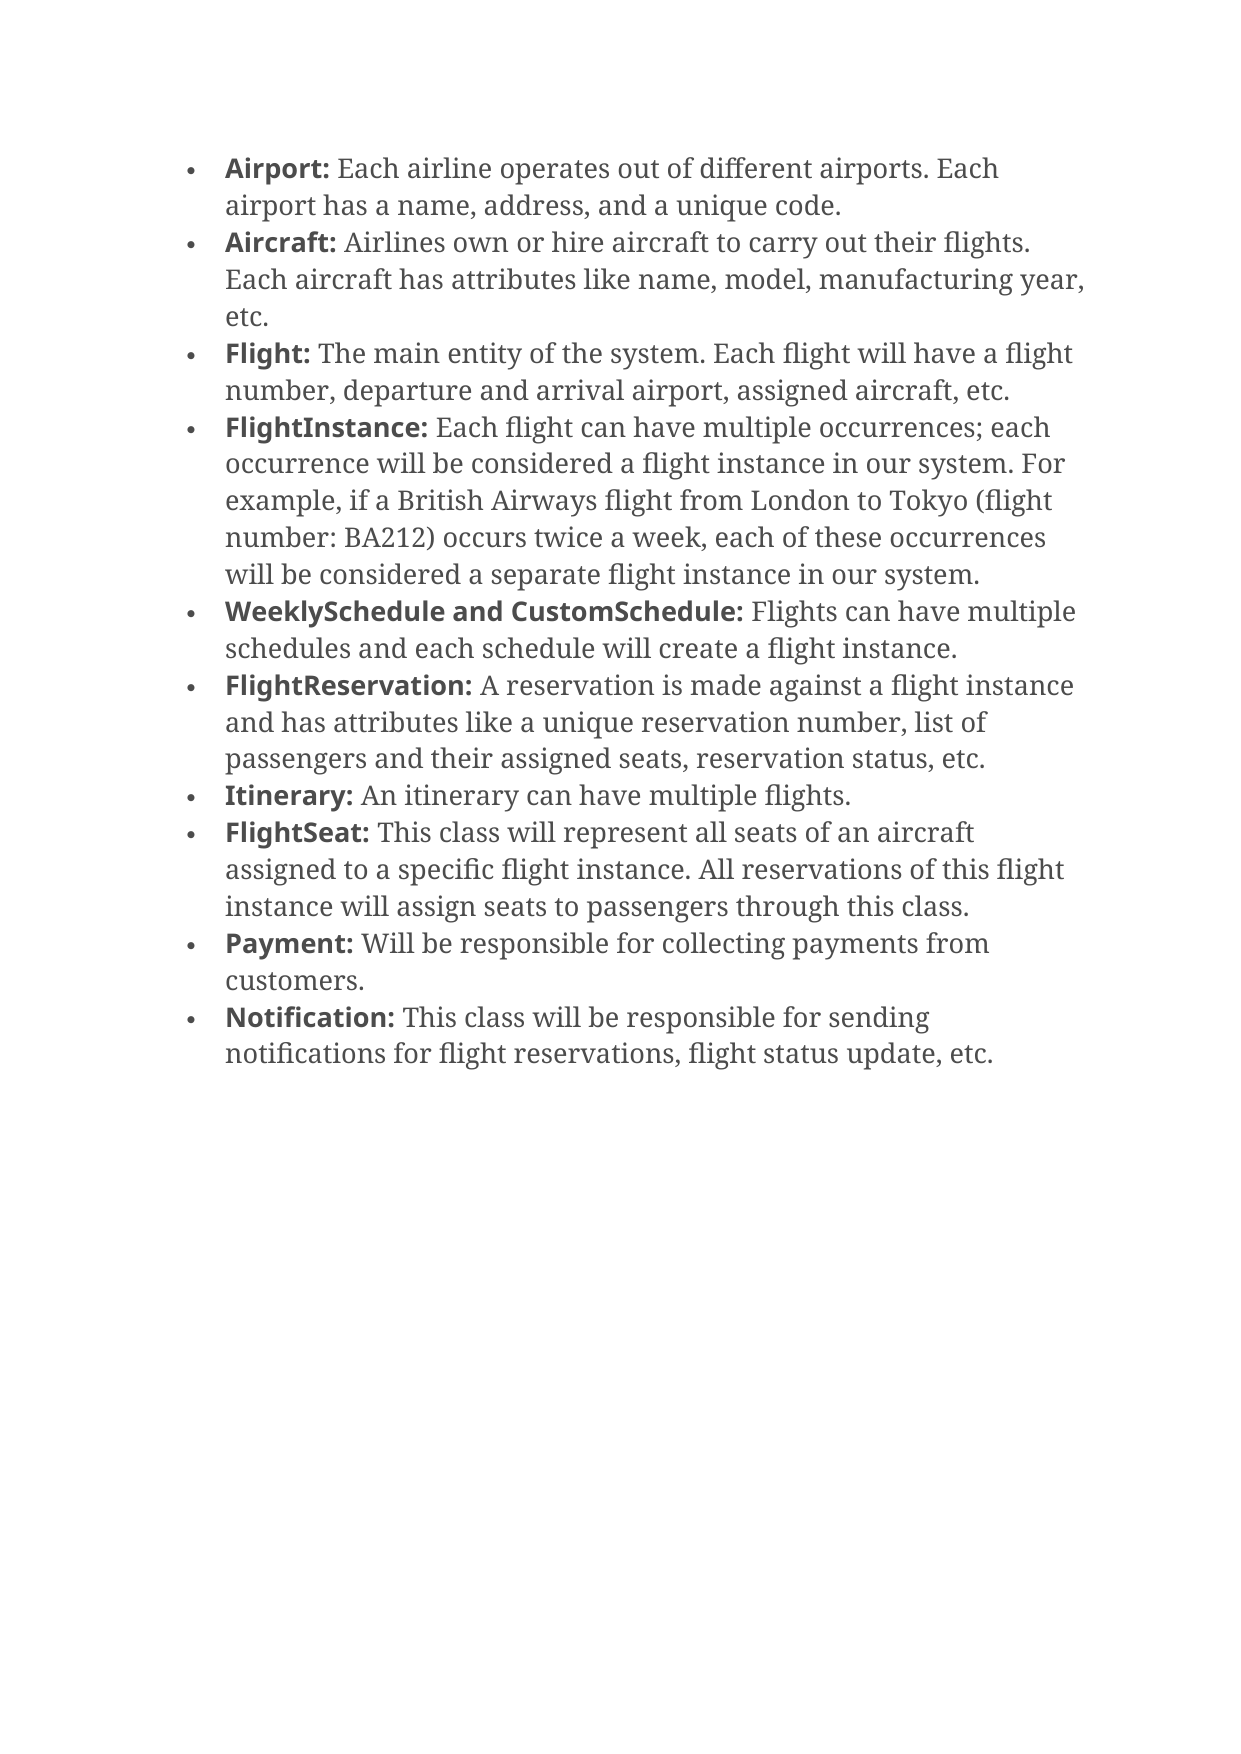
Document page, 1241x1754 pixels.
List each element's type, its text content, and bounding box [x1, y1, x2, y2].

list Payment: Will be responsible for collecting payments from customers. [187, 924, 1090, 998]
list FlightInstance: Each flight can have multiple occurrences; each occurrence will be considered a flight instance in our system. For example, if a British Airways flight from London to Tokyo (flight number: BA212) occurs twice a week, each of these occurrences will be considered a separate flight instance in our system. [187, 408, 1090, 592]
list FlightSeat: This class will represent all seats of an aircraft assigned to a specific flight instance. All reservations of this flight instance will assign seats to passengers through this class. [187, 814, 1090, 924]
list Itinerary: An itinerary can have multiple flights. [187, 777, 1090, 814]
list Airport: Each airline operates out of different airports. Each airport has a name, address, and a unique code. [187, 150, 1090, 224]
list Notification: This class will be responsible for sending notifications for flight reservations, flight status update, etc. [187, 998, 1090, 1072]
list WeeklySchedule and CustomSchedule: Flights can have multiple schedules and each schedule will create a flight instance. [187, 592, 1090, 666]
list Flight: The main entity of the system. Each flight will have a flight number, departure and arrival airport, assigned aircraft, etc. [187, 334, 1090, 408]
list FlightReservation: A reservation is made against a flight instance and has attributes like a unique reservation number, list of passengers and their assigned seats, reservation status, etc. [187, 666, 1090, 777]
list Aircraft: Airlines own or hire aircraft to carry out their flights. Each aircraft has attributes like name, model, manufacturing year, etc. [187, 224, 1090, 334]
